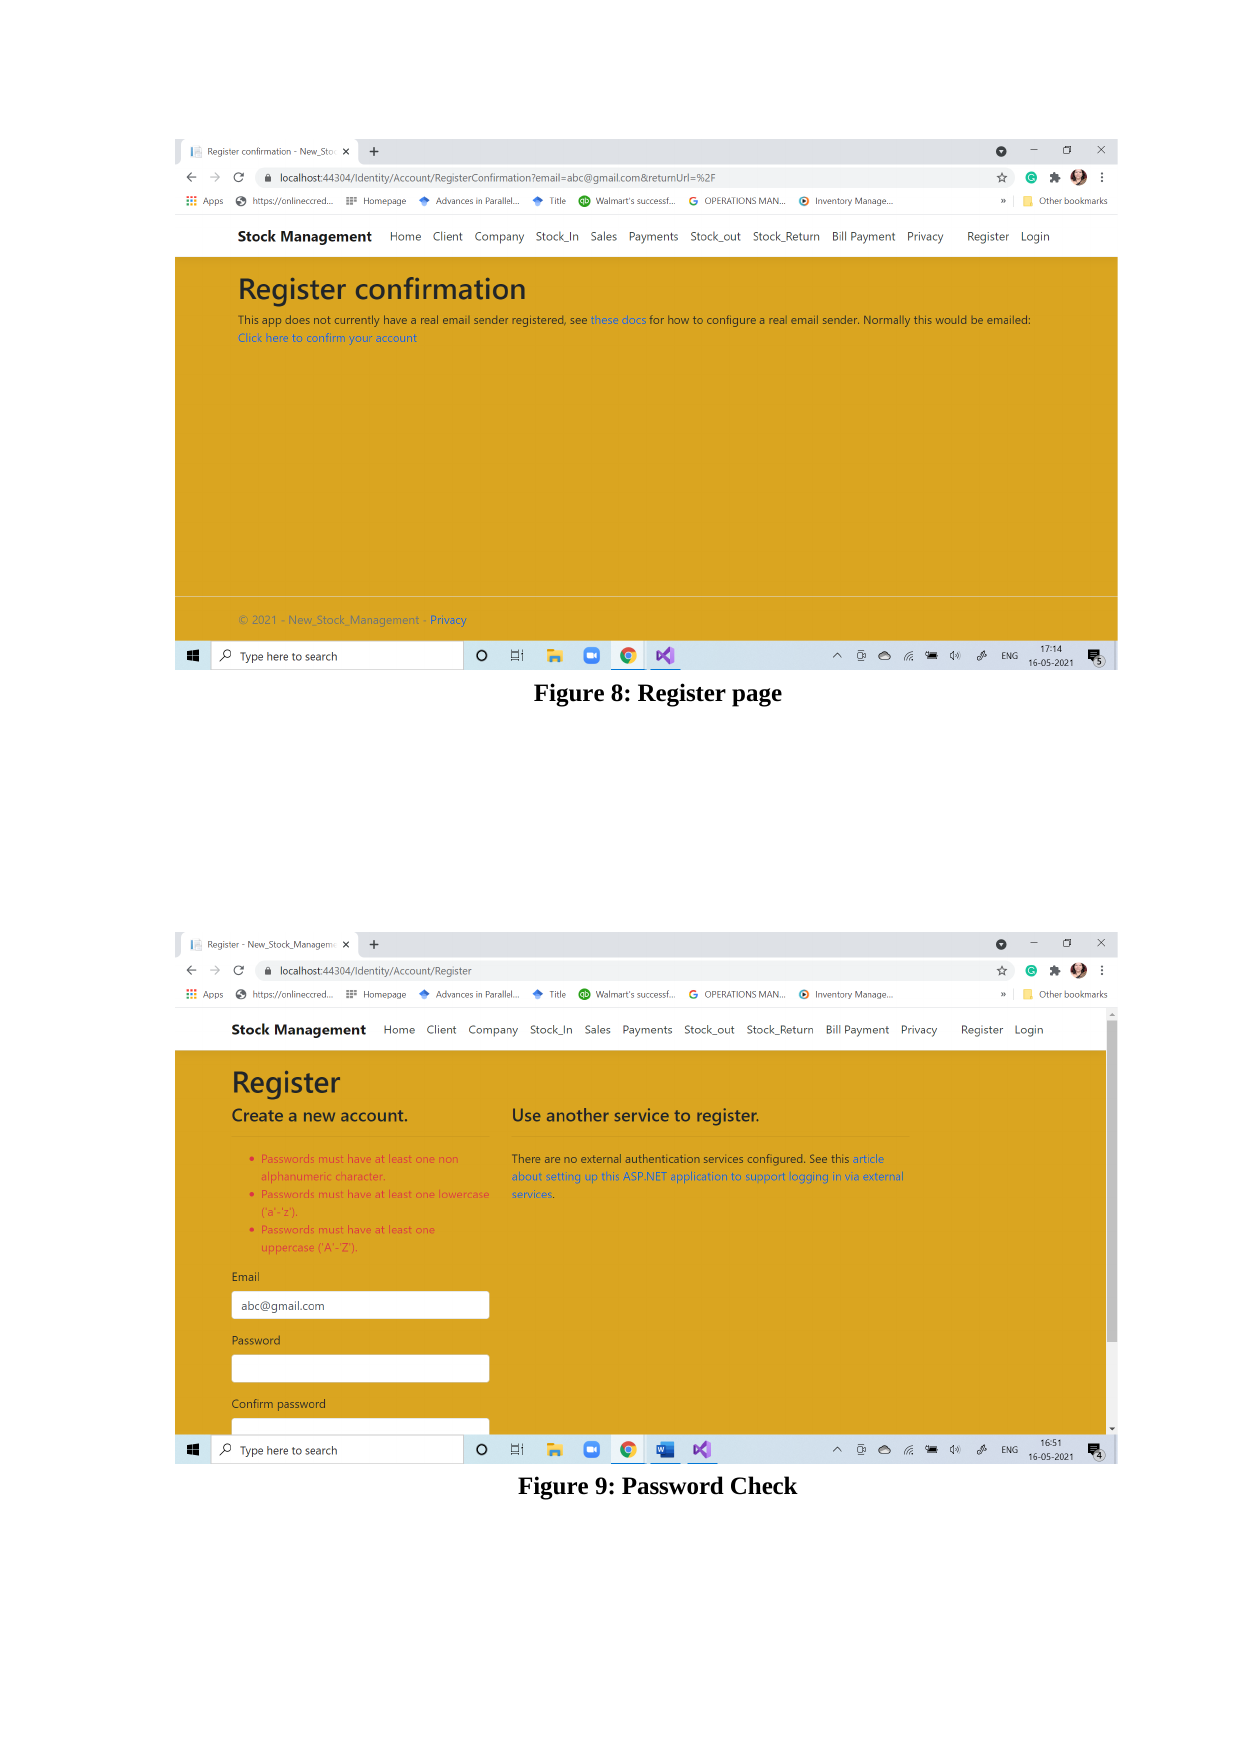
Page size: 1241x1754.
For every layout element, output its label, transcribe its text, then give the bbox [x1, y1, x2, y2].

subtitle Figure 8: Register page [357, 678, 958, 706]
subtitle Figure 9: Password Check [357, 1471, 958, 1499]
picture [175, 139, 1118, 670]
picture [175, 932, 1118, 1464]
